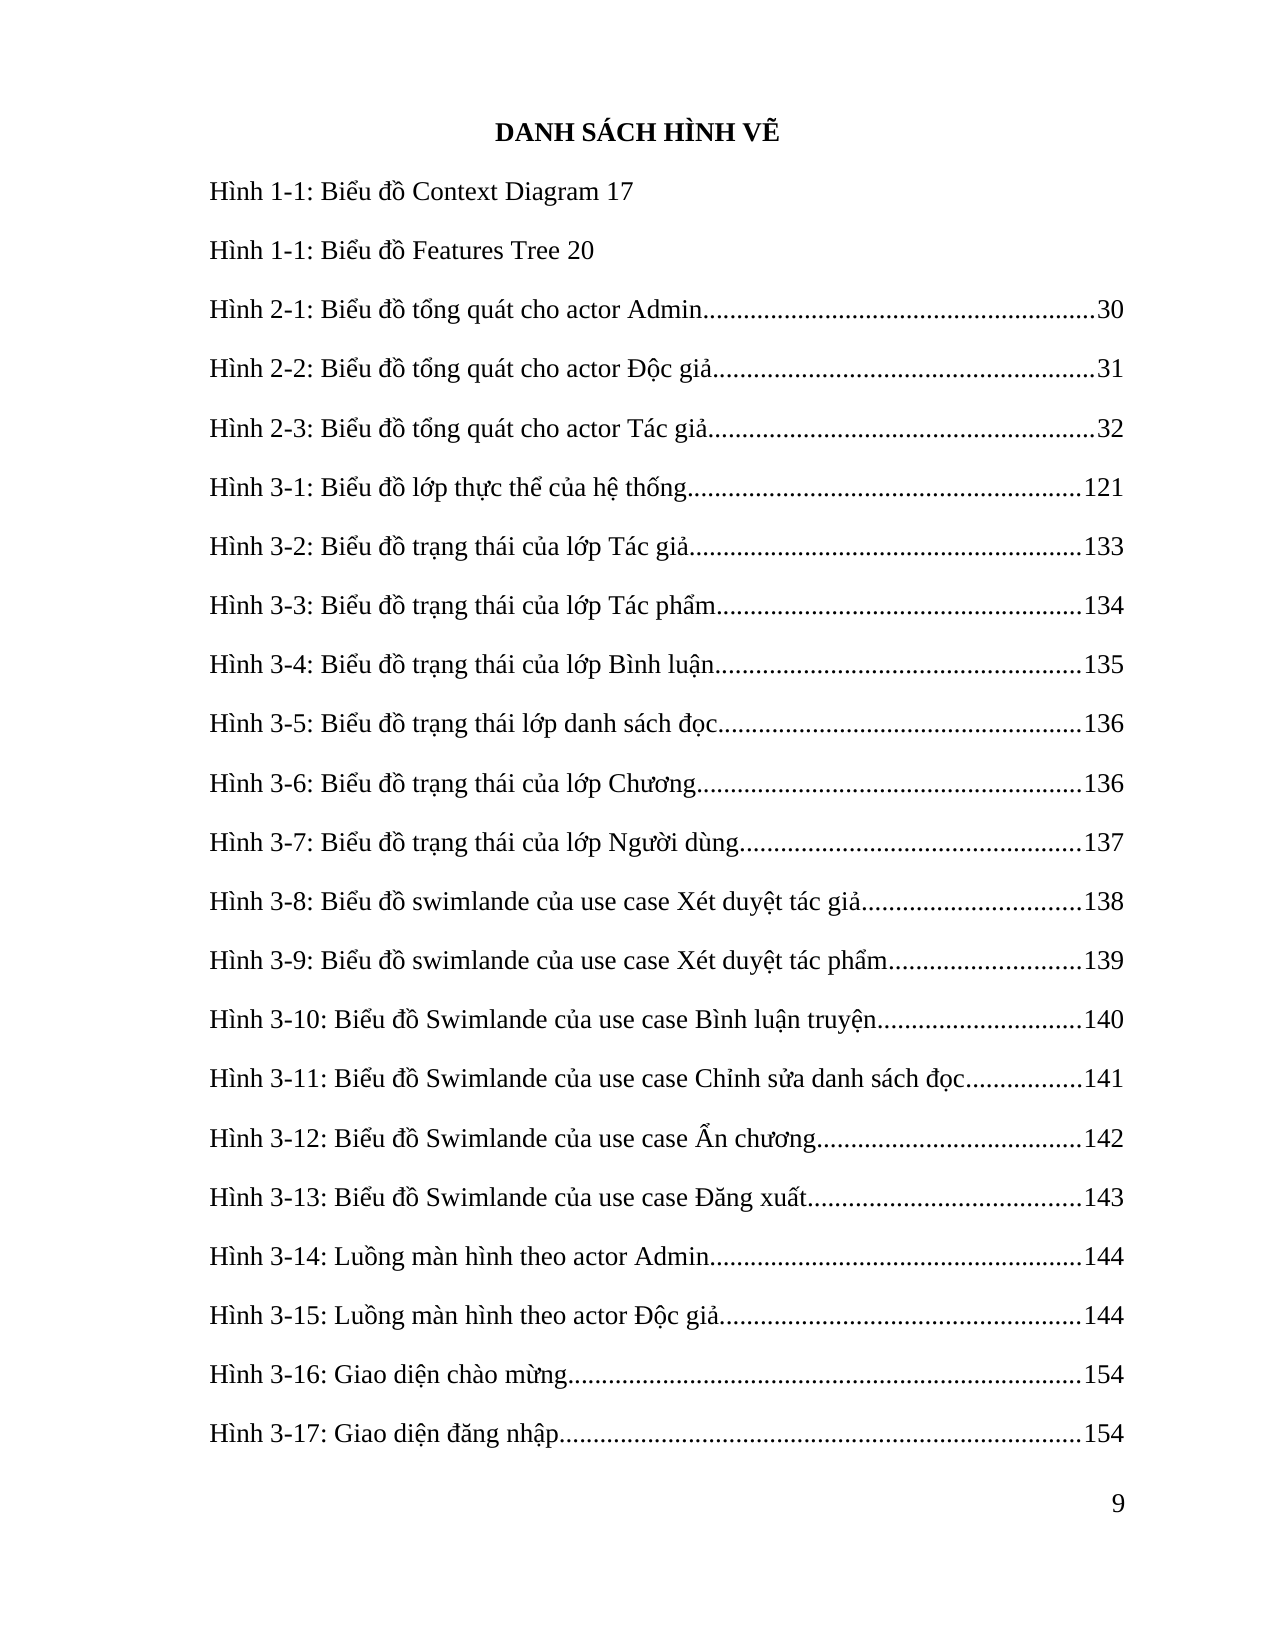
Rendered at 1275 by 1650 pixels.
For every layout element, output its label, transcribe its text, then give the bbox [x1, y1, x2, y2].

text DANH SÁCH HÌNH VẼ [150, 116, 1125, 147]
text Hình 3-13: Biểu đồ Swimlande của use case Đăng xuất 143 [150, 1181, 1125, 1212]
text Hình 3-2: Biểu đồ trạng thái của lớp Tác giả 133 [150, 530, 1125, 561]
text Hình 1-1: Biểu đồ Context Diagram 17 [150, 175, 1125, 206]
text Hình 3-12: Biểu đồ Swimlande của use case Ẩn chương 142 [150, 1122, 1125, 1153]
text Hình 2-1: Biểu đồ tổng quát cho actor Admin 30 [150, 293, 1125, 324]
text Hình 1-1: Biểu đồ Features Tree 20 [150, 234, 1125, 265]
text Hình 2-2: Biểu đồ tổng quát cho actor Độc giả 31 [150, 353, 1125, 384]
text Hình 3-7: Biểu đồ trạng thái của lớp Người dùng 137 [150, 826, 1125, 857]
text Hình 3-9: Biểu đồ swimlande của use case Xét duyệt tác phẩm 139 [150, 944, 1125, 975]
text Hình 3-6: Biểu đồ trạng thái của lớp Chương 136 [150, 767, 1125, 798]
text Hình 2-3: Biểu đồ tổng quát cho actor Tác giả 32 [150, 412, 1125, 443]
text Hình 3-15: Luồng màn hình theo actor Độc giả 144 [150, 1299, 1125, 1330]
text Hình 3-10: Biểu đồ Swimlande của use case Bình luận truyện 140 [150, 1003, 1125, 1034]
text Hình 3-16: Giao diện chào mừng 154 [150, 1358, 1125, 1389]
text Hình 3-1: Biểu đồ lớp thực thể của hệ thống 121 [150, 471, 1125, 502]
text Hình 3-3: Biểu đồ trạng thái của lớp Tác phẩm 134 [150, 589, 1125, 620]
text Hình 3-5: Biểu đồ trạng thái lớp danh sách đọc 136 [150, 708, 1125, 739]
text Hình 3-11: Biểu đồ Swimlande của use case Chỉnh sửa danh sách đọc 141 [150, 1063, 1125, 1094]
text Hình 3-14: Luồng màn hình theo actor Admin 144 [150, 1240, 1125, 1271]
text Hình 3-8: Biểu đồ swimlande của use case Xét duyệt tác giả 138 [150, 885, 1125, 916]
text Hình 3-4: Biểu đồ trạng thái của lớp Bình luận 135 [150, 648, 1125, 679]
text Hình 3-17: Giao diện đăng nhập 154 [150, 1418, 1125, 1449]
